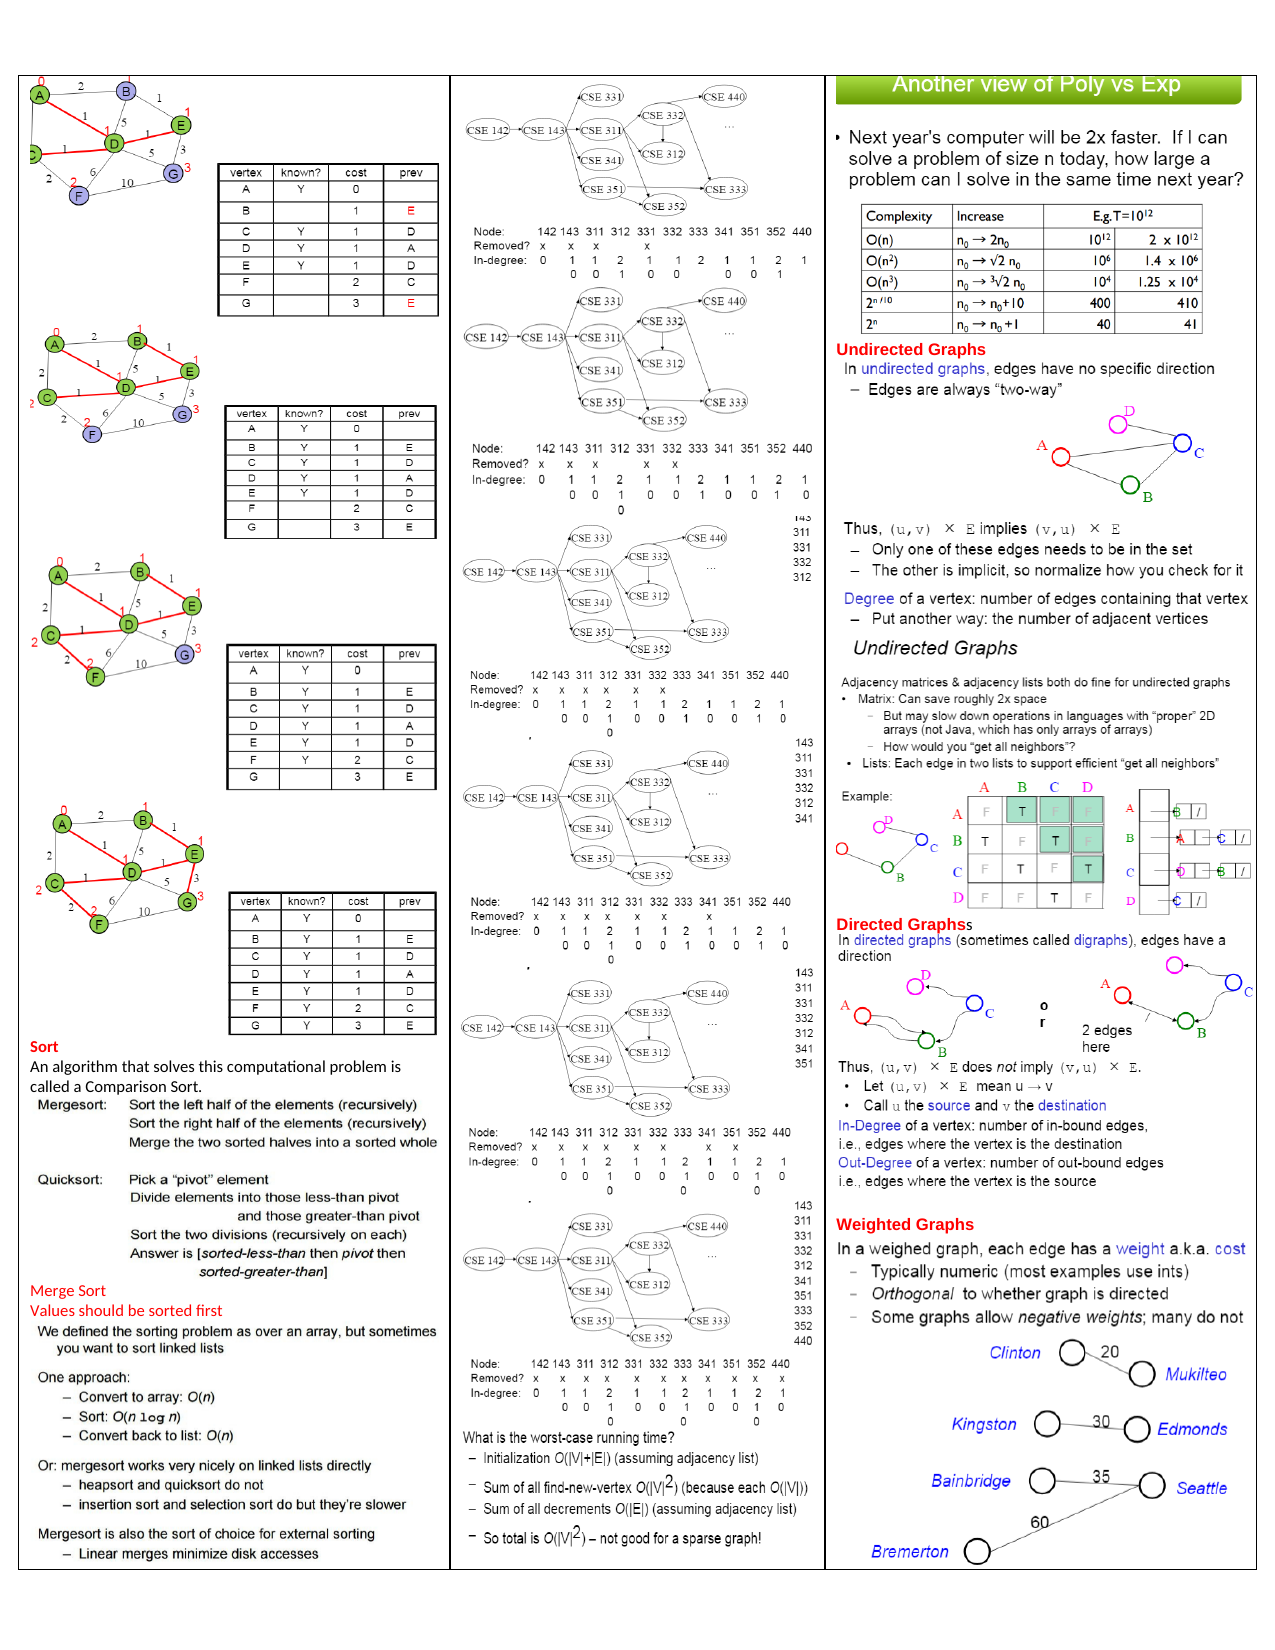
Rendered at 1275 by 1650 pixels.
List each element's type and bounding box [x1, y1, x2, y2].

picture [461, 76, 814, 281]
picture [836, 934, 1255, 1193]
picture [30, 798, 439, 1037]
table_cell [451, 76, 824, 1569]
picture [836, 359, 1255, 636]
table_cell [19, 76, 449, 1569]
picture [836, 640, 1255, 915]
picture [461, 285, 814, 964]
picture [30, 1097, 439, 1280]
picture [30, 322, 439, 543]
picture [30, 1320, 439, 1565]
picture [30, 546, 439, 794]
picture [461, 1201, 814, 1550]
picture [461, 967, 814, 1197]
picture [836, 1234, 1255, 1567]
picture [836, 76, 1245, 341]
table_cell [826, 76, 1256, 1569]
picture [30, 76, 439, 319]
